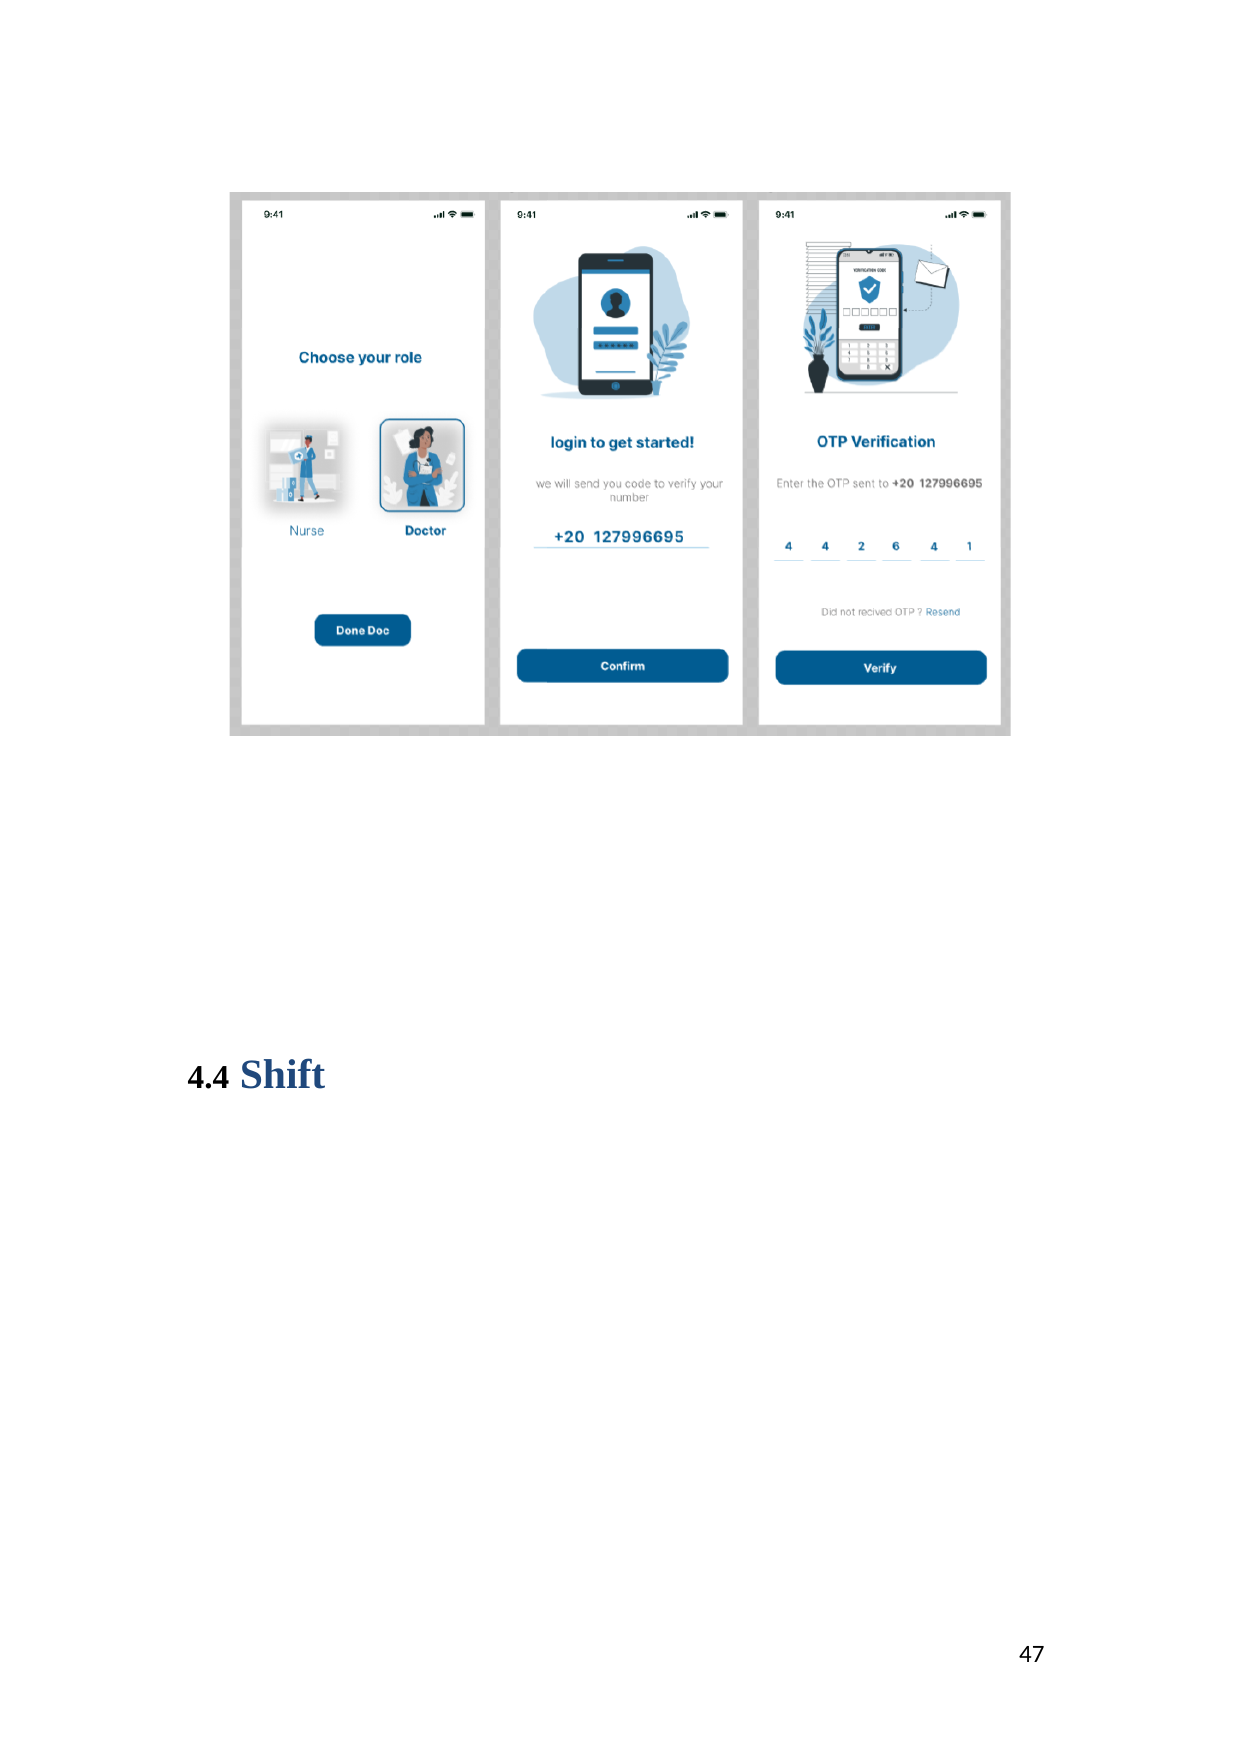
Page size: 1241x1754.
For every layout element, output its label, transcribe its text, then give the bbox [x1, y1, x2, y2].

text 4.4 Shift [187, 1049, 1053, 1097]
picture [229, 192, 1011, 736]
